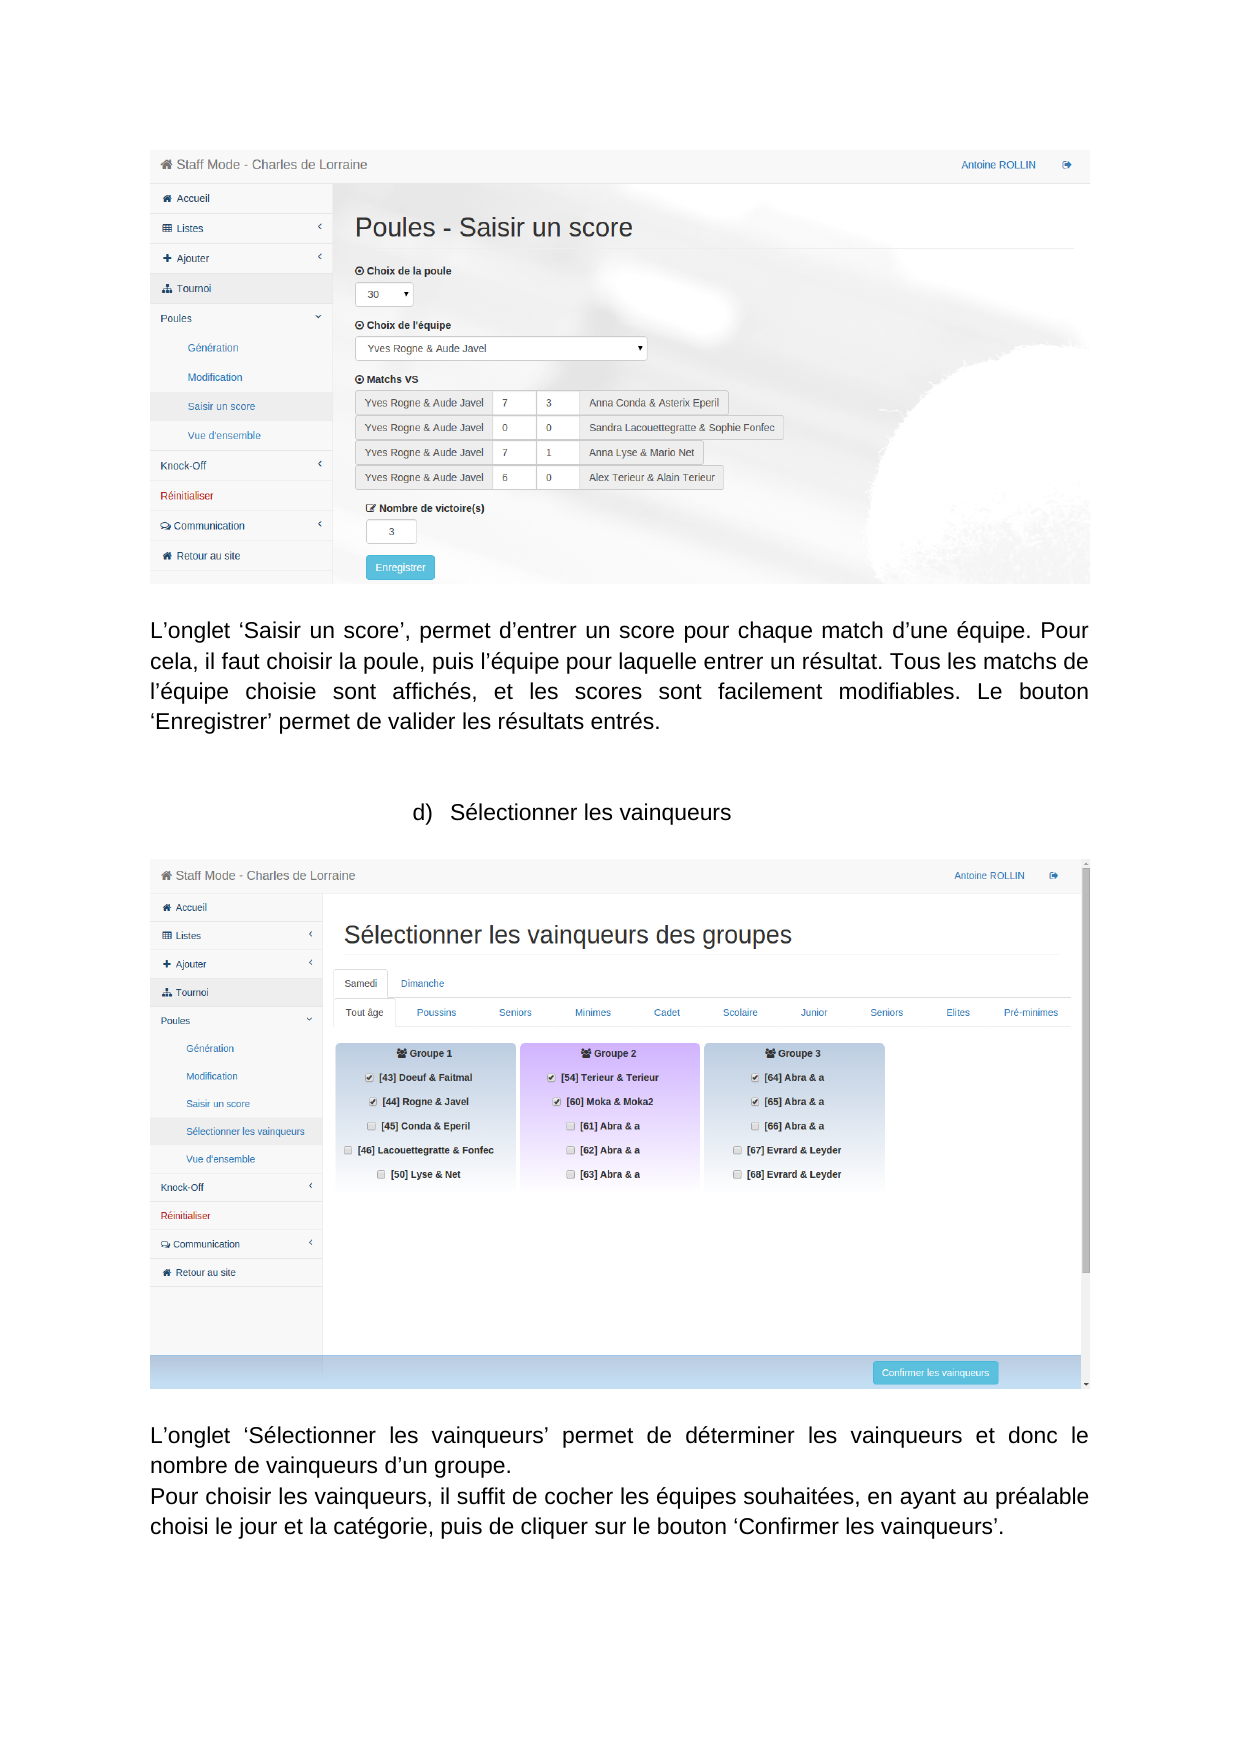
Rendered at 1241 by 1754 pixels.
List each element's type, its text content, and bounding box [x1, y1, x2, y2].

text L’onglet ‘Saisir un score’, permet d’entrer un score pour chaque match d’une équipe. Pour cela, il faut choisir la poule, puis l’équipe pour laquelle entrer un résultat. Tous les matchs de l’équipe choisie sont affichés, et les scores sont facilement modifiables. Le bouton ‘Enregistrer’ permet de valider les résultats entrés. [150, 617, 1090, 734]
text Pour choisir les vainqueurs, il suffit de cocher les équipes souhaitées, en ayant au préalable choisi le jour et la catégorie, puis de cliquer sur le bouton ‘Confirmer les vainqueurs’. [150, 1483, 1090, 1539]
picture [150, 150, 1091, 584]
text L’onglet ‘Sélectionner les vainqueurs’ permet de déterminer les vainqueurs et donc le nombre de vainqueurs d’un groupe. [150, 1422, 1090, 1479]
picture [150, 859, 1091, 1389]
list Sélectionner les vainqueurs [412, 799, 1090, 825]
